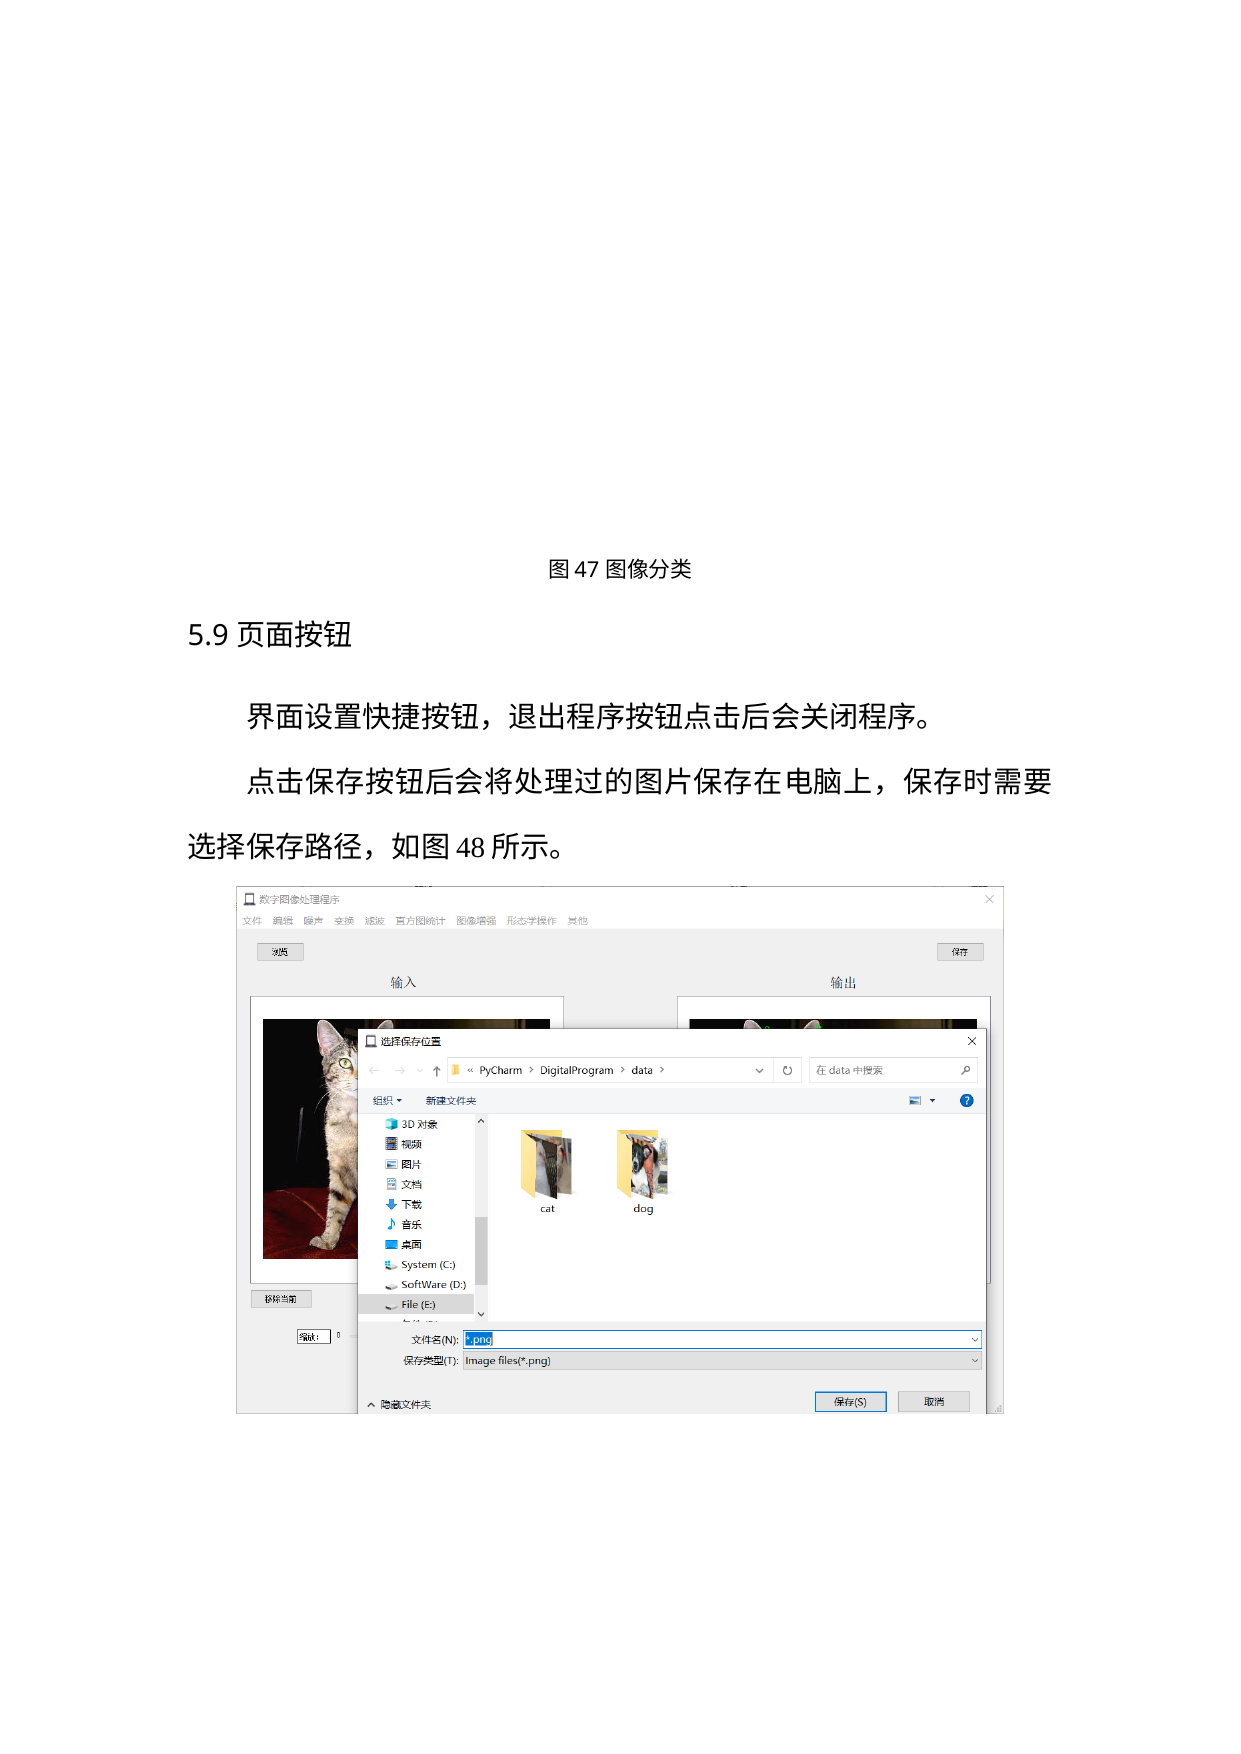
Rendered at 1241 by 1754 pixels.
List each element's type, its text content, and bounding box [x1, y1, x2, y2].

text 图47 图像分类 [187, 552, 1053, 584]
text 界面设置快捷按钮，退出程序按钮点击后会关闭程序。 [187, 682, 1053, 747]
subtitle 5.9 页面按钮 [187, 601, 1053, 666]
text 点击保存按钮后会将处理过的图片保存在电脑上，保存时需要选择保存路径，如图48所示。 [187, 747, 1053, 877]
picture [236, 886, 1004, 1414]
